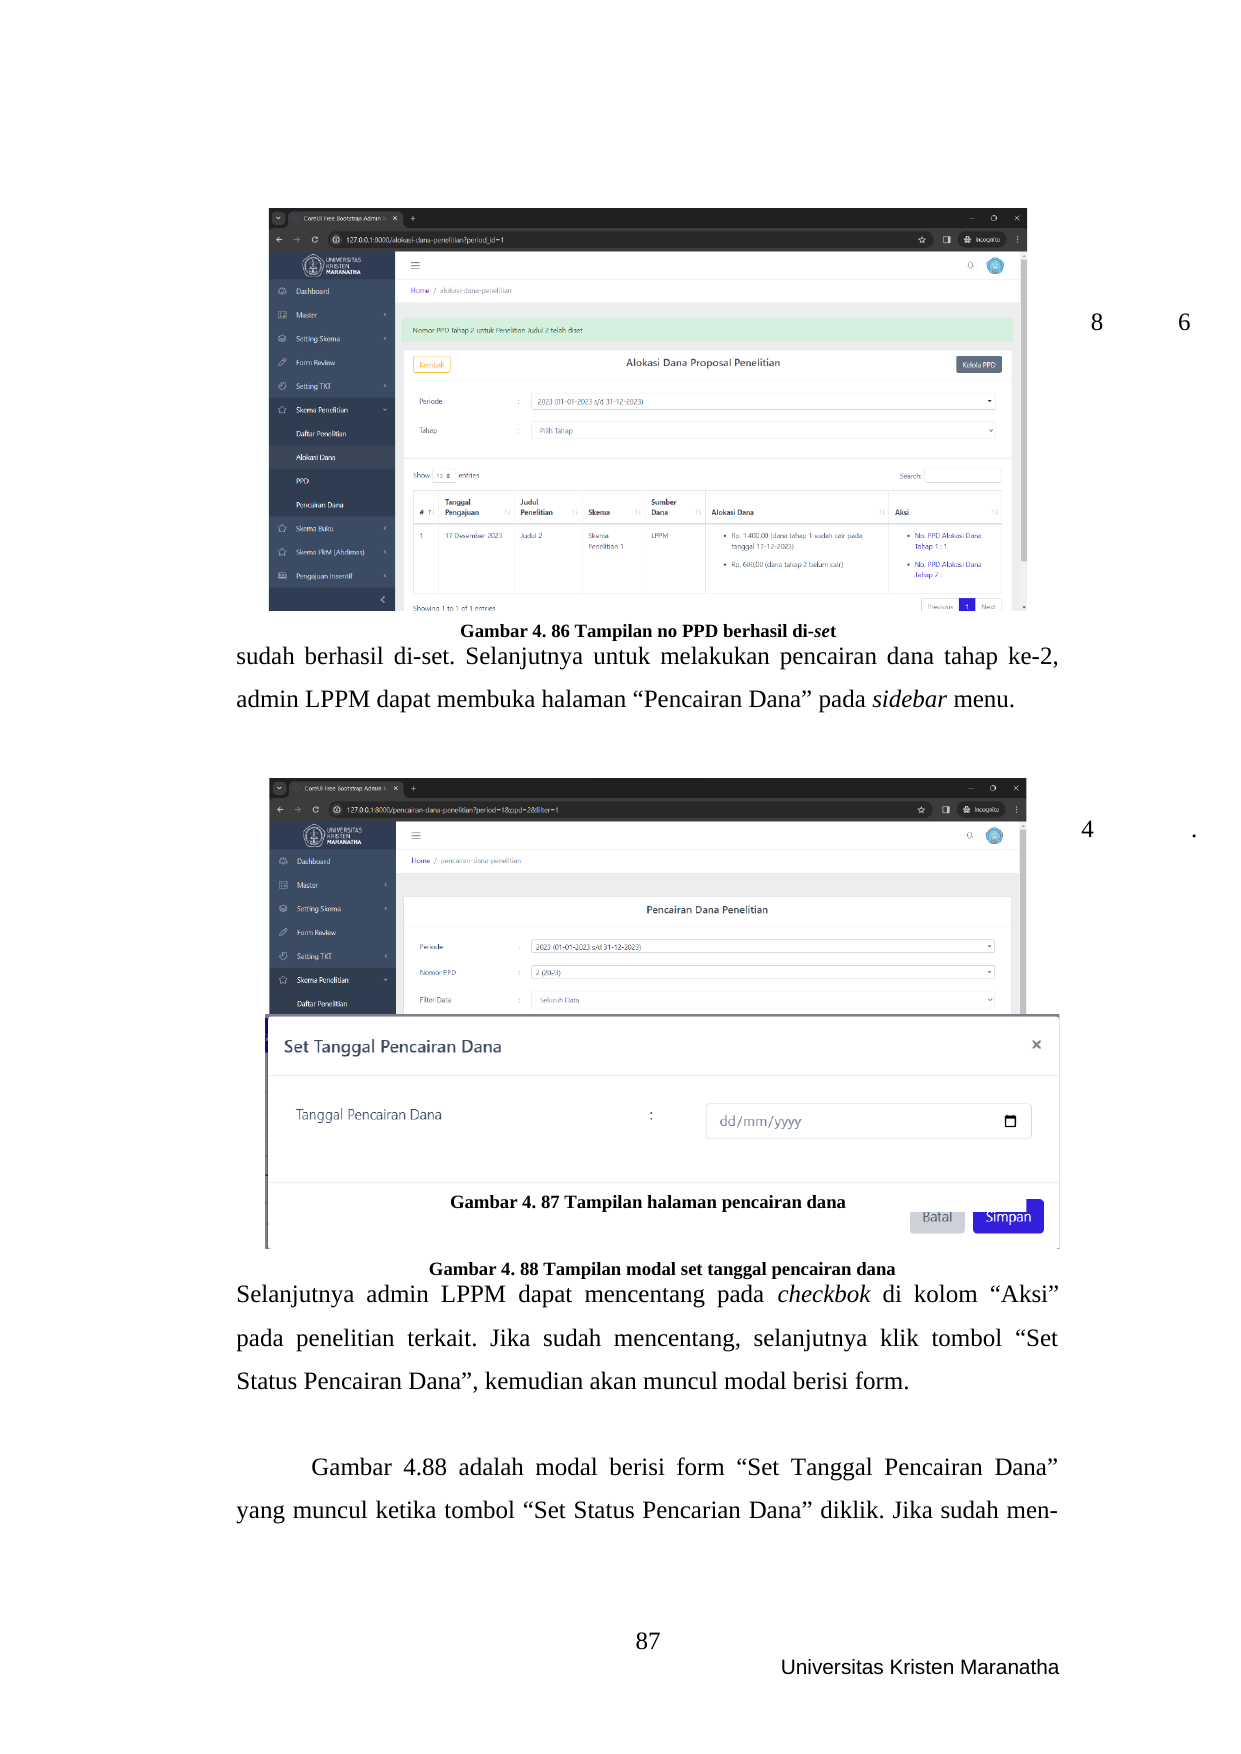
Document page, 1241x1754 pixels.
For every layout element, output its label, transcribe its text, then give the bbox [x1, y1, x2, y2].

text Gambar 4.86 adalah tampilan ketika no PPD alokasi dana tahap ke-2 sudah berhasil di-set. Selanjutnya untuk melakukan pencairan dana tahap ke-2, admin LPPM dapat membuka halaman “Pencairan Dana” pada sidebar menu. [236, 307, 1059, 713]
picture [268, 208, 1028, 611]
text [236, 1452, 1059, 1524]
picture [265, 778, 1060, 1249]
